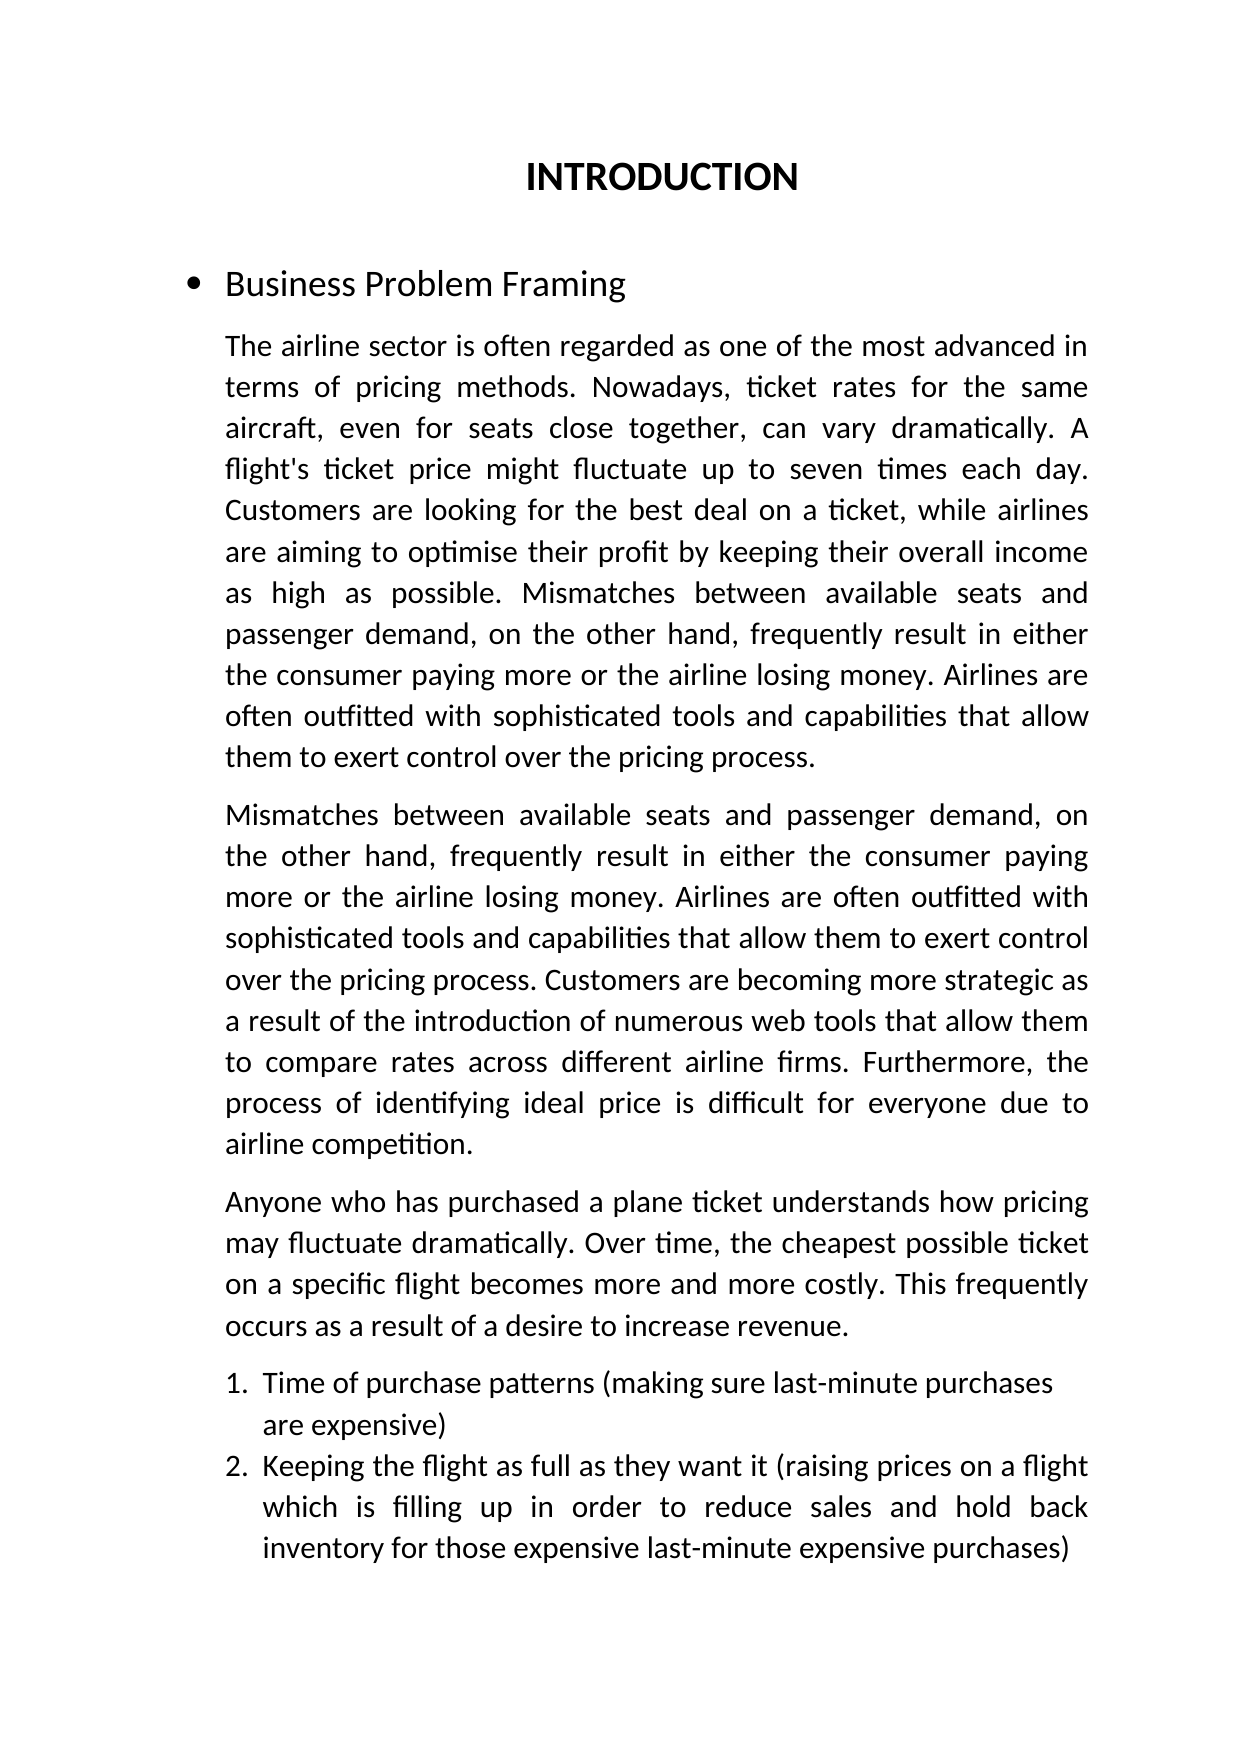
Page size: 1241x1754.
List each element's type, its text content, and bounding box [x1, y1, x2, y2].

text Mismatches between available seats and passenger demand, on the other hand, frequently result in either the consumer paying more or the airline losing money. Airlines are often outfitted with sophisticated tools and capabilities that allow them to exert control over the pricing process. Customers are becoming more strategic as a result of the introduction of numerous web tools that allow them to compare rates across different airline firms. Furthermore, the process of identifying ideal price is difficult for everyone due to airline competition. [225, 795, 1090, 1162]
list Time of purchase patterns (making sure last-minute purchases are expensive) [225, 1363, 1090, 1443]
text Anyone who has purchased a plane ticket understands how pricing may fluctuate dramatically. Over time, the cheapest possible ticket on a specific flight becomes more and more costly. This frequently occurs as a result of a desire to increase revenue. [225, 1182, 1090, 1344]
text The airline sector is often regarded as one of the most advanced in terms of pricing methods. Nowadays, ticket rates for the same aircraft, even for seats close together, can vary dramatically. A flight's ticket price might fluctuate up to seven times each day. Customers are looking for the best deal on a ticket, while airlines are aiming to optimise their profit by keeping their overall income as high as possible. Mismatches between available seats and passenger demand, on the other hand, frequently result in either the consumer paying more or the airline losing money. Airlines are often outfitted with sophisticated tools and capabilities that allow them to exert control over the pricing process. [225, 326, 1090, 776]
list Business Problem Framing [187, 260, 1090, 306]
list Keeping the flight as full as they want it (raising prices on a flight which is filling up in order to reduce sales and hold back inventory for those expensive last-minute expensive purchases) [225, 1446, 1090, 1566]
list INTRODUCTION [225, 150, 1090, 201]
